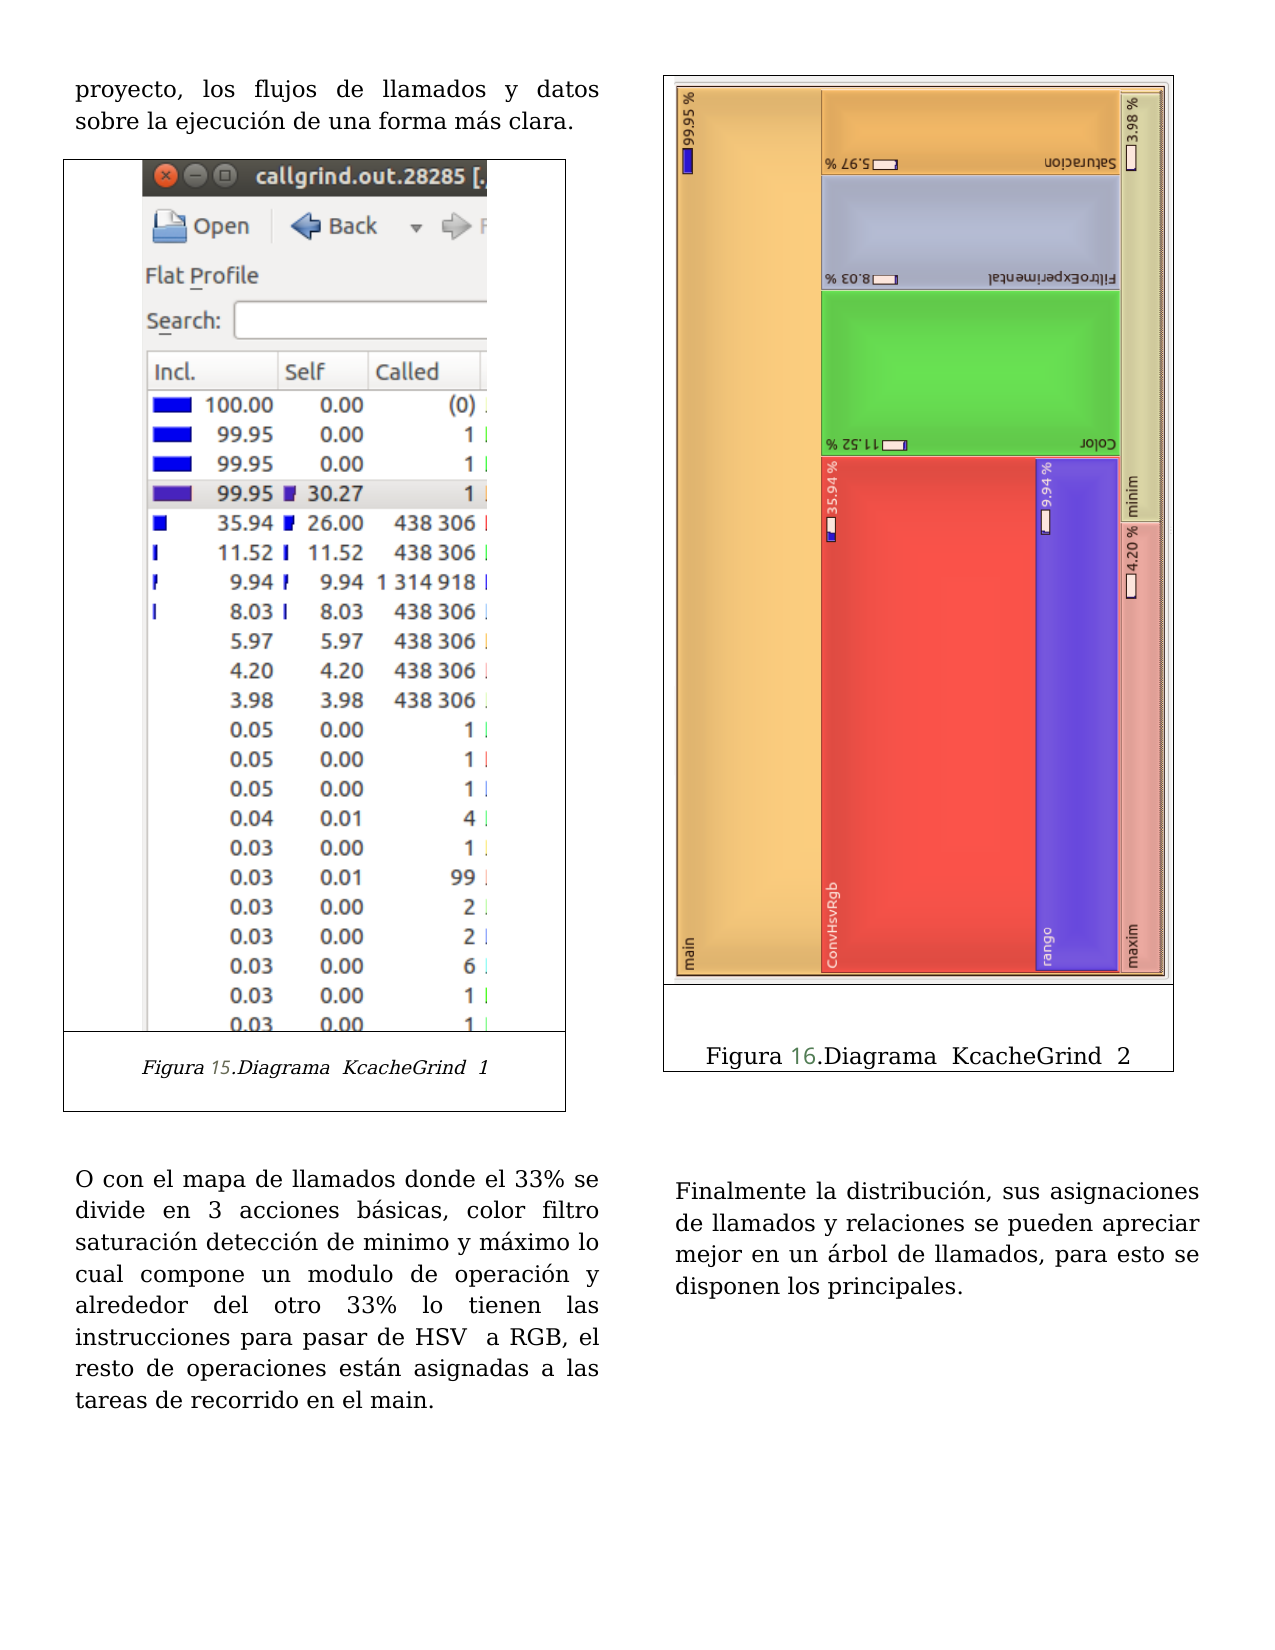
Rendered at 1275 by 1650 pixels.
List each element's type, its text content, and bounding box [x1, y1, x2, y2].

picture [674, 77, 1172, 984]
table_header [664, 76, 674, 984]
picture [142, 160, 487, 1031]
table_cell Figura 16.Diagrama KcacheGrind 2 [664, 985, 1173, 1071]
text O con el mapa de llamados donde el 33% se divide en 3 acciones básicas, color filtro saturación detección de minimo y máximo lo cual compone un modulo de operación y alrededor del otro 33% lo tienen las instrucciones para pasar de HSV a RGB, el resto de operaciones están asignadas a las tareas de recorrido en el main. [75, 1164, 600, 1413]
text Finalmente la distribución, sus asignaciones de llamados y relaciones se pueden apreciar mejor en un árbol de llamados, para esto se disponen los principales. [675, 1177, 1200, 1299]
table_cell Figura 15.Diagrama KcacheGrind 1 [64, 1032, 565, 1111]
table_header [487, 160, 565, 1031]
table_header [64, 160, 142, 1031]
